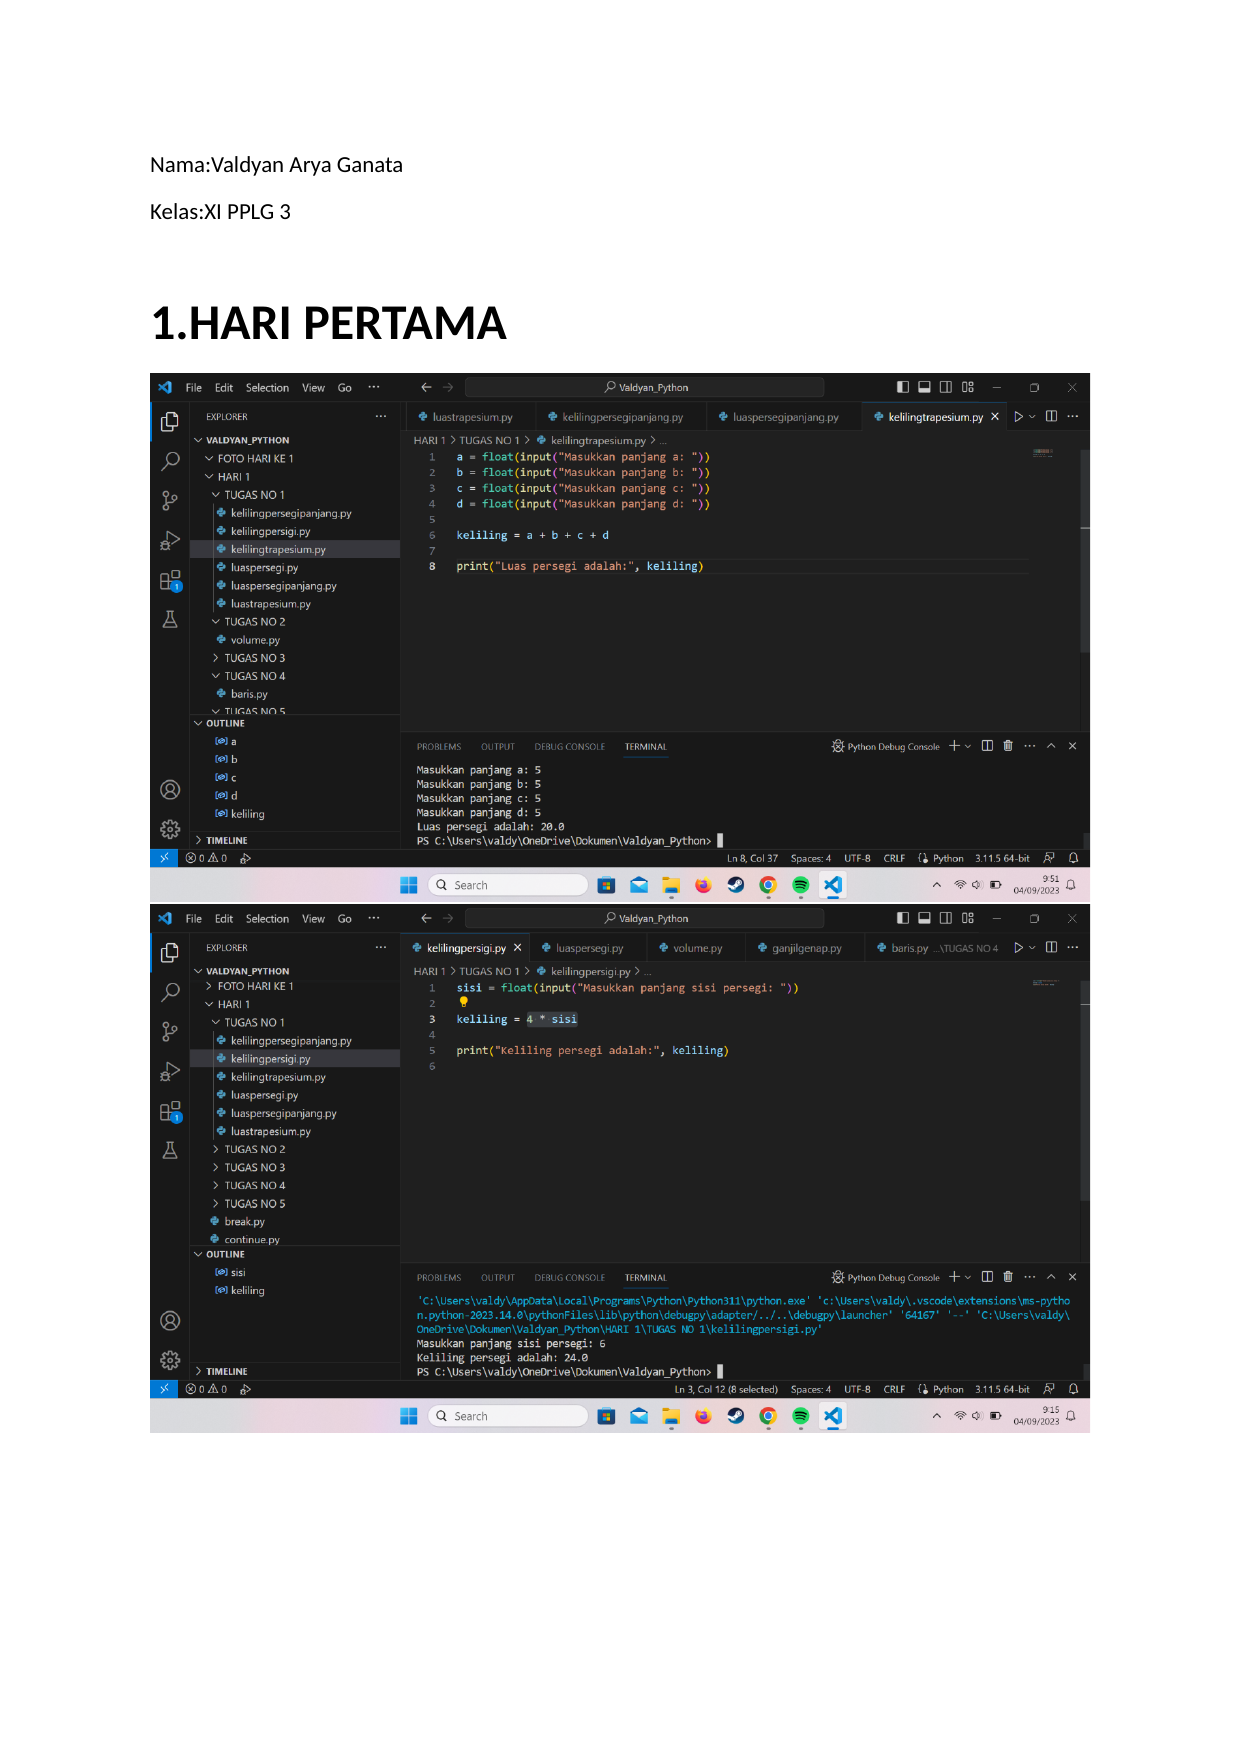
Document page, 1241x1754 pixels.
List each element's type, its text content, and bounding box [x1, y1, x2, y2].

text Nama:Valdyan Arya Ganata [150, 150, 1090, 178]
text Kelas:XI PPLG 3 [150, 197, 1090, 225]
picture [150, 373, 1091, 902]
picture [150, 904, 1091, 1433]
text 1.HARI PERTAMA [150, 291, 1090, 352]
